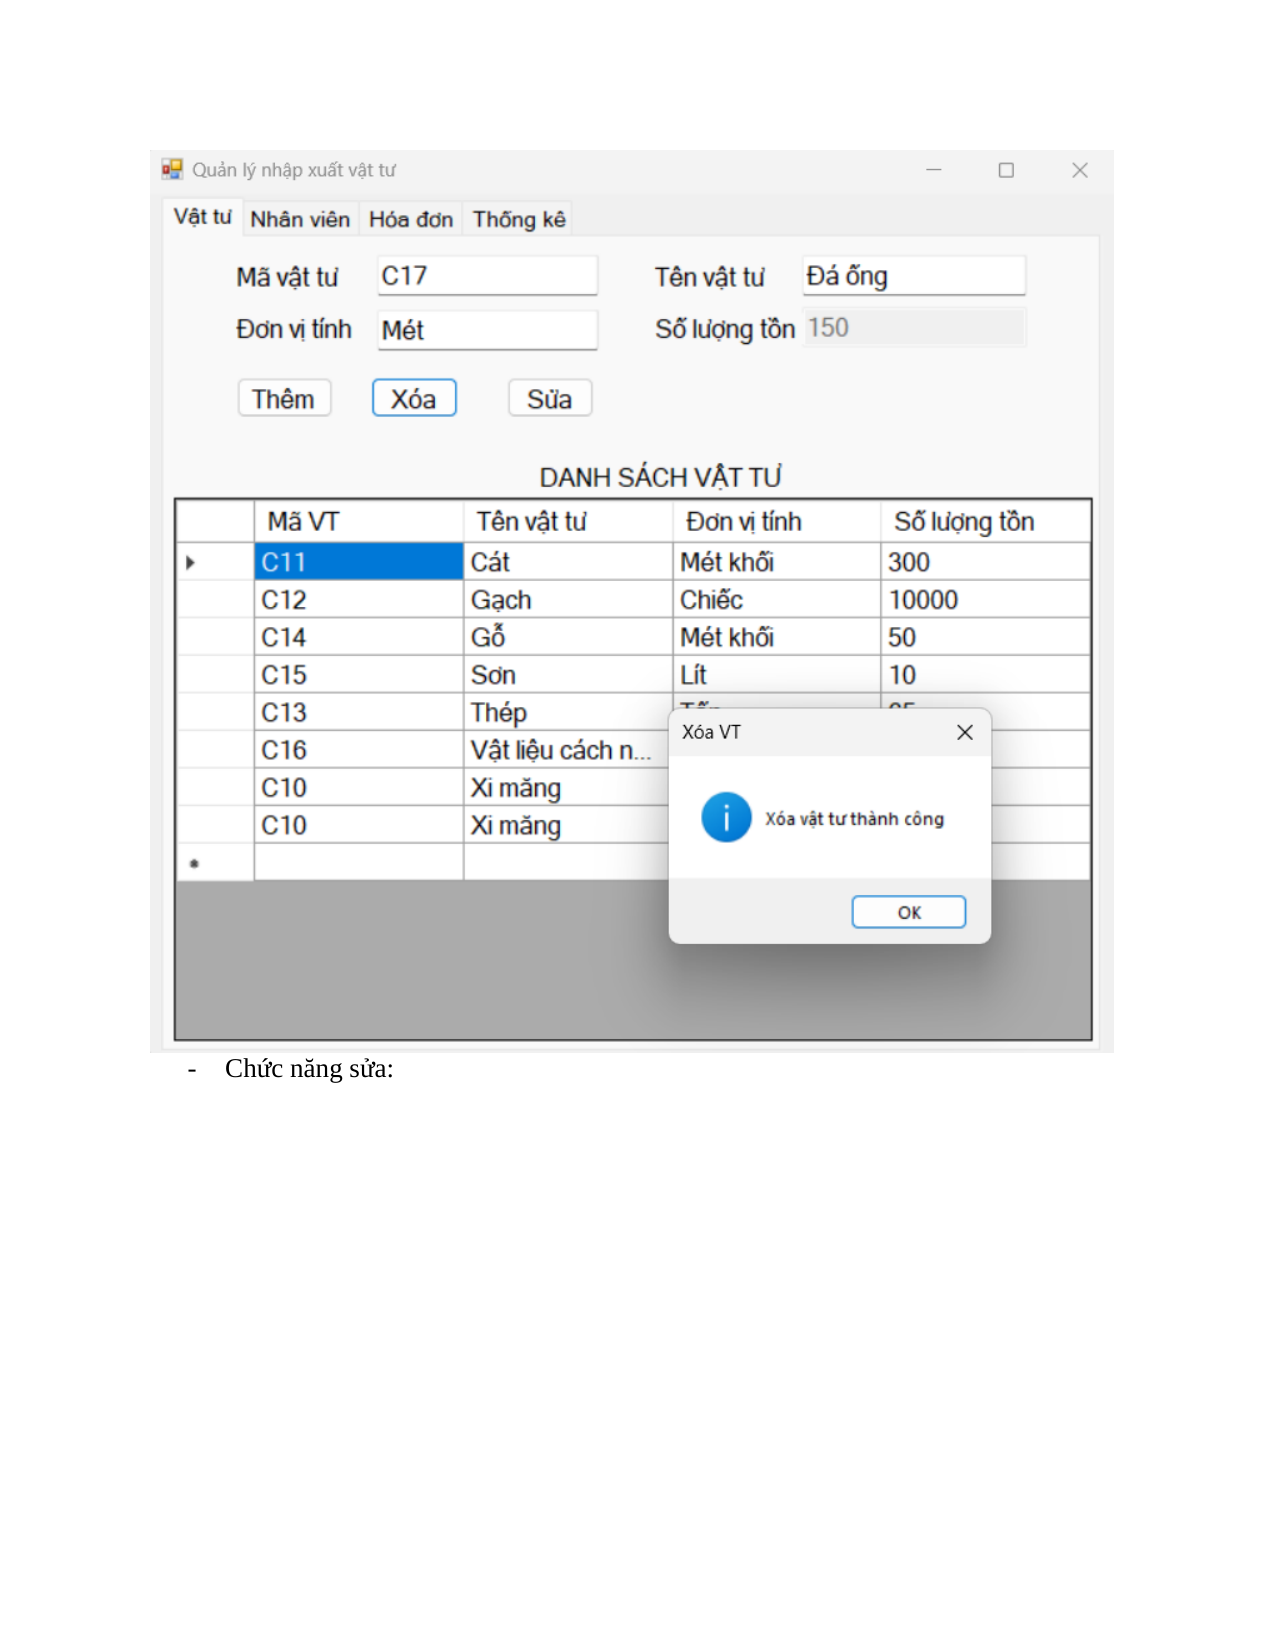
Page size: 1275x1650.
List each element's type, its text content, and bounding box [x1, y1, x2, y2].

picture [150, 150, 1114, 1053]
list Chức năng sửa: [187, 1053, 1125, 1084]
